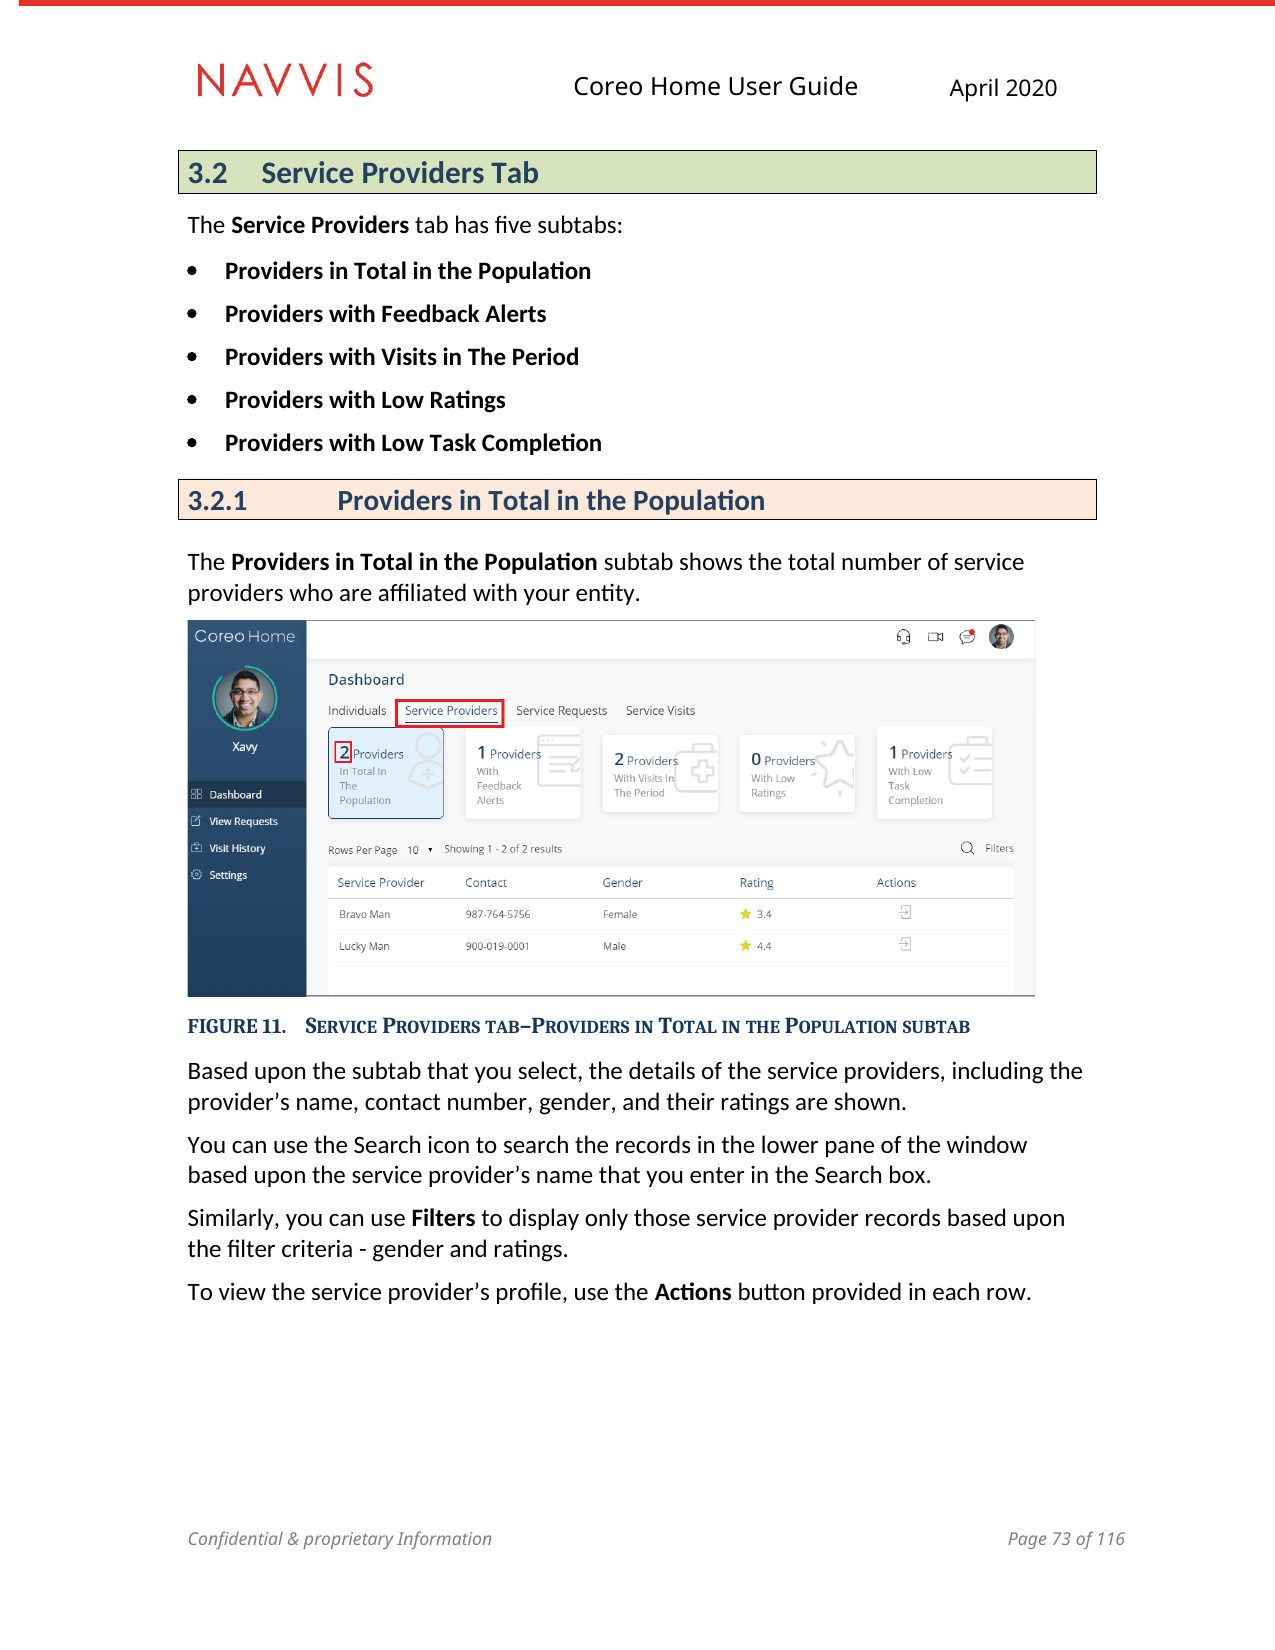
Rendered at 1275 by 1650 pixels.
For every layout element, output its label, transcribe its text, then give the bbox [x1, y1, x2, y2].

picture [187, 620, 1035, 997]
subtitle Providers in Total in the Population [179, 480, 1096, 519]
list Providers with Feedback Alerts [187, 298, 1087, 328]
text To view the service provider’s profile, use the Actions button provided in each row. [187, 1276, 1087, 1306]
picture [187, 55, 383, 104]
list Providers in Total in the Population [187, 255, 1087, 286]
text You can use the Search icon to search the records in the lower pane of the window based upon the service provider’s name that you enter in the Search box. [187, 1129, 1087, 1190]
text The Service Providers tab has five subtabs: [187, 209, 1087, 239]
text Service Providers tab–Providers in Total in the Population subtab [187, 1013, 1058, 1039]
list Providers with Low Ratings [187, 384, 1087, 414]
text The Providers in Total in the Population subtab shows the total number of service providers who are affiliated with your entity. [187, 546, 1087, 607]
text Similarly, you can use Filters to display only those service provider records based upon the filter criteria - gender and ratings. [187, 1202, 1087, 1263]
subtitle Service Providers Tab [179, 151, 1096, 193]
text Based upon the subtab that you select, the details of the service providers, including the provider’s name, contact number, gender, and their ratings are shown. [187, 1055, 1087, 1116]
list Providers with Low Task Completion [187, 427, 1087, 458]
list Providers with Visits in The Period [187, 341, 1087, 372]
